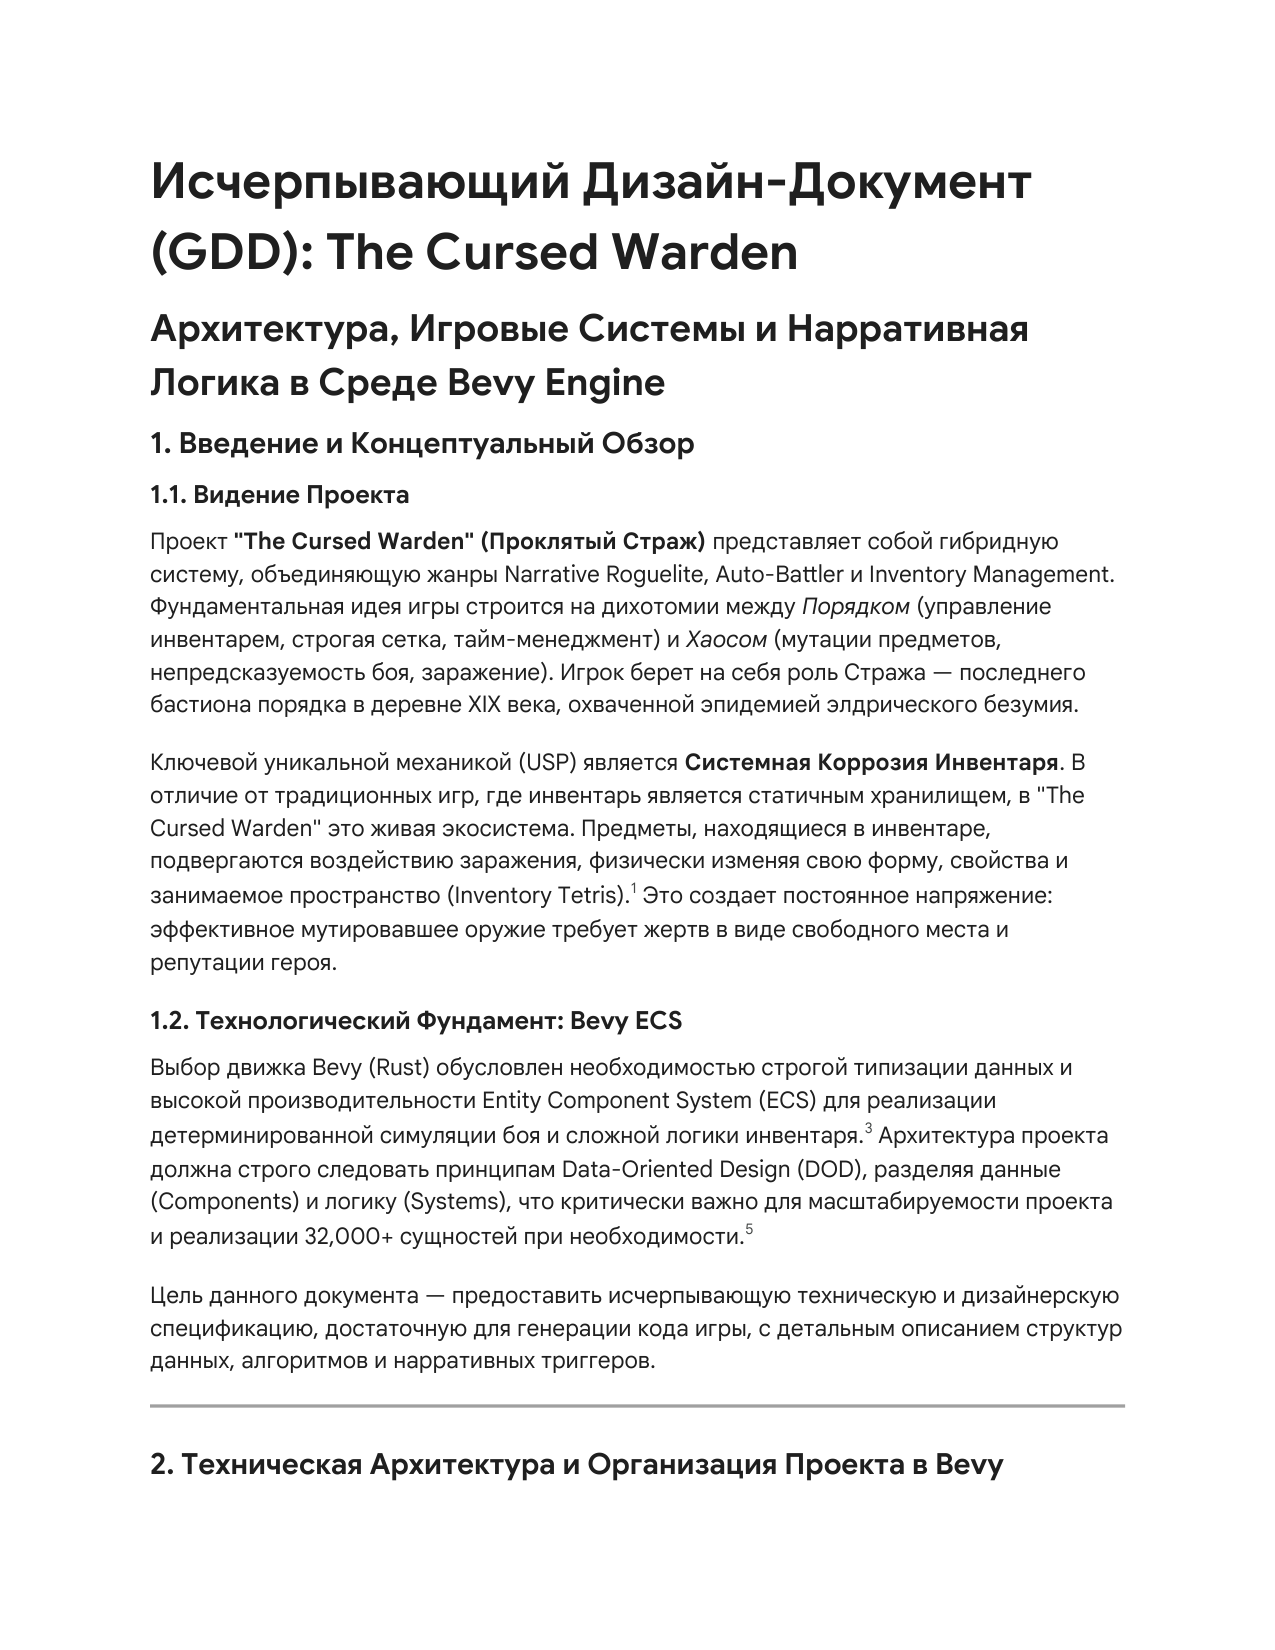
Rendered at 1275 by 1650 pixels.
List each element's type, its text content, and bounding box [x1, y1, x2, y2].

subtitle 1.1. Видение Проекта [150, 479, 1125, 510]
subtitle 1.2. Технологический Фундамент: Bevy ECS [150, 1005, 1125, 1037]
subtitle 1. Введение и Концептуальный Обзор [150, 425, 1125, 461]
subtitle Исчерпывающий Дизайн-Документ (GDD): The Cursed Warden [150, 150, 1125, 284]
text Проект "The Cursed Warden" (Проклятый Страж) представляет собой гибридную систему, объединяющую жанры Narrative Roguelite, Auto-Battler и Inventory Management. Фундаментальная идея игры строится на дихотомии между Порядком (управление инвентарем, строгая сетка, тайм-менеджмент) и Хаосом (мутации предметов, непредсказуемость боя, заражение). Игрок берет на себя роль Стража — последнего бастиона порядка в деревне XIX века, охваченной эпидемией элдрического безумия. [150, 527, 1125, 719]
subtitle 2. Техническая Архитектура и Организация Проекта в Bevy [150, 1408, 1125, 1483]
subtitle Архитектура, Игровые Системы и Нарративная Логика в Среде Bevy Engine [150, 305, 1125, 406]
text Выбор движка Bevy (Rust) обусловлен необходимостью строгой типизации данных и высокой производительности Entity Component System (ECS) для реализации детерминированной симуляции боя и сложной логики инвентаря.3 Архитектура проекта должна строго следовать принципам Data-Oriented Design (DOD), разделяя данные (Components) и логику (Systems), что критически важно для масштабируемости проекта и реализации 32,000+ сущностей при необходимости.5 [150, 1054, 1125, 1252]
text Ключевой уникальной механикой (USP) является Системная Коррозия Инвентаря. В отличие от традиционных игр, где инвентарь является статичным хранилищем, в "The Cursed Warden" это живая экосистема. Предметы, находящиеся в инвентаре, подвергаются воздействию заражения, физически изменяя свою форму, свойства и занимаемое пространство (Inventory Tetris).1 Это создает постоянное напряжение: эффективное мутировавшее оружие требует жертв в виде свободного места и репутации героя. [150, 748, 1125, 976]
text Цель данного документа — предоставить исчерпывающую техническую и дизайнерскую спецификацию, достаточную для генерации кода игры, с детальным описанием структур данных, алгоритмов и нарративных триггеров. [150, 1281, 1125, 1376]
